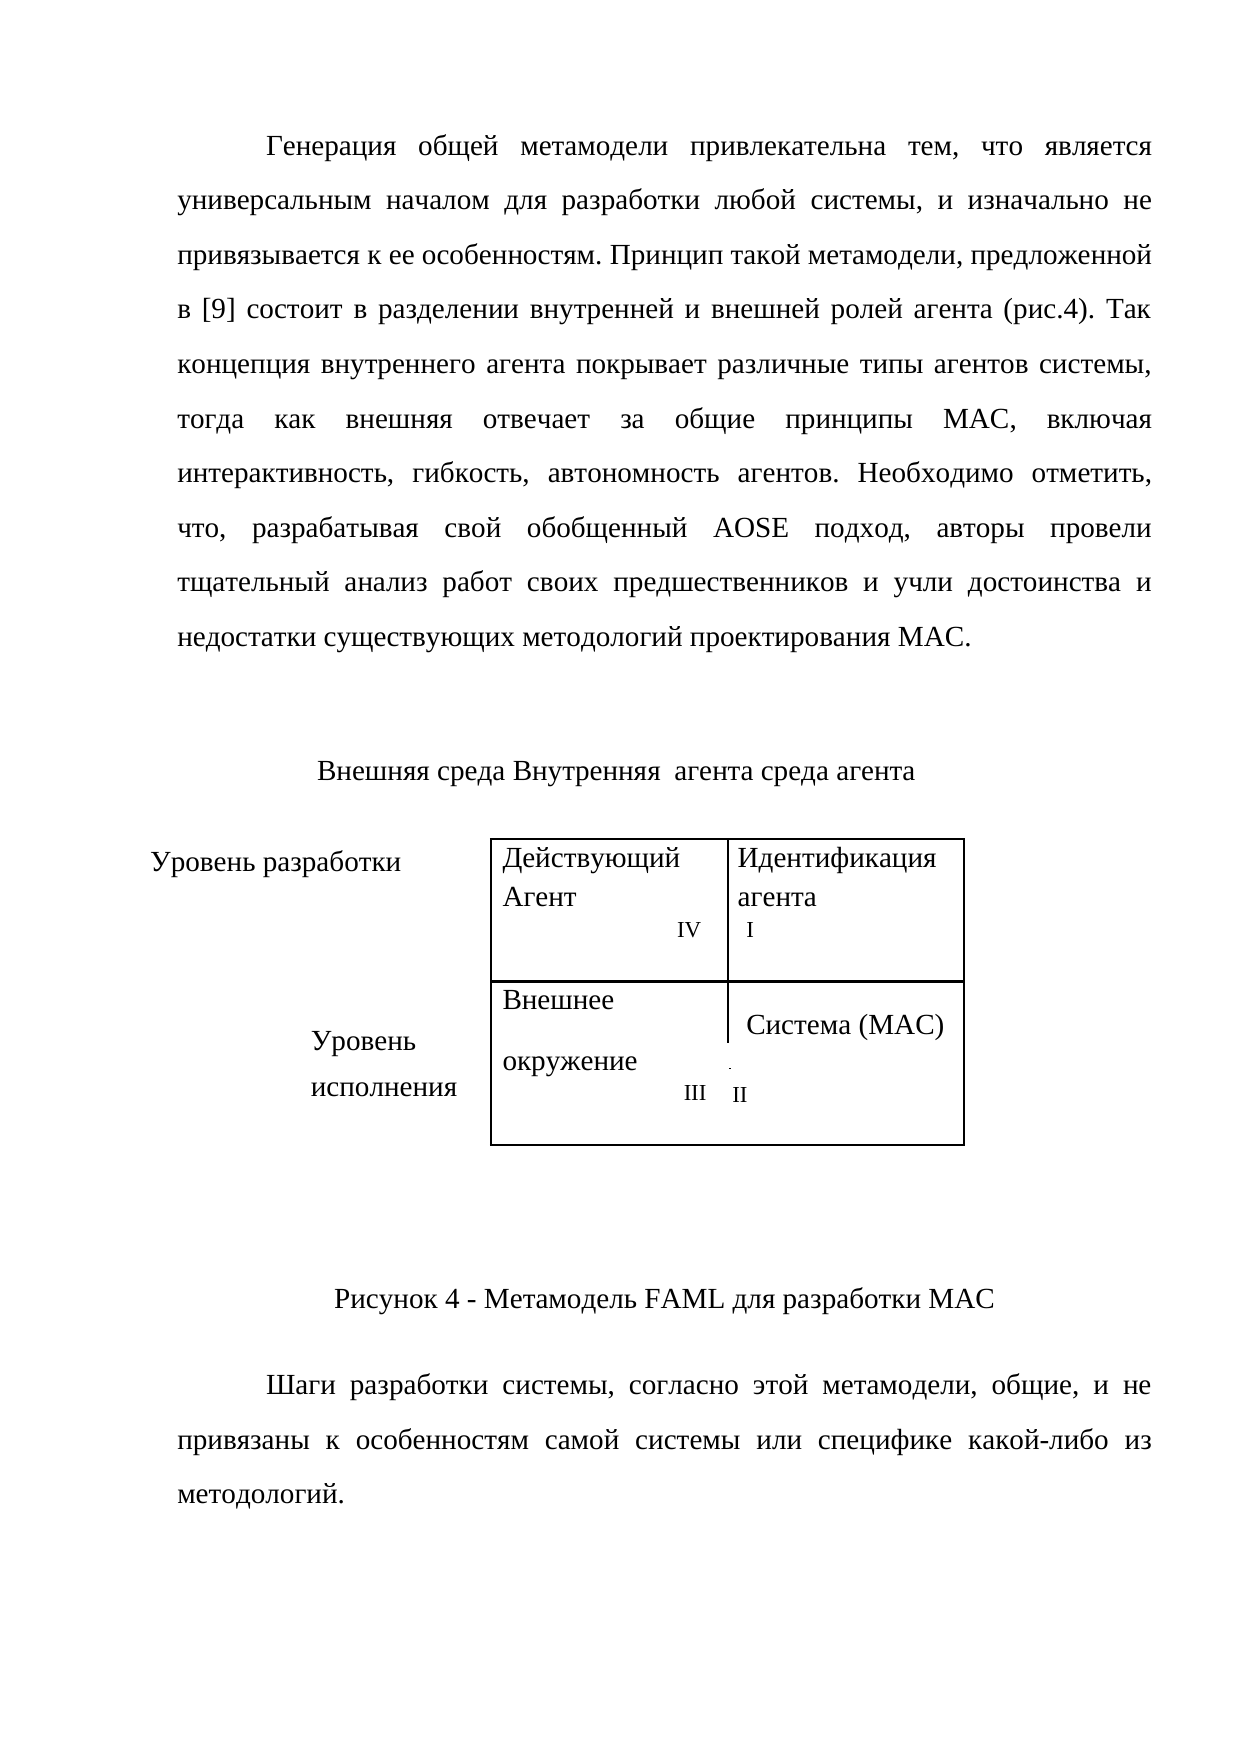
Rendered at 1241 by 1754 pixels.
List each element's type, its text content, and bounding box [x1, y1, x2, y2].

table_cell II [728, 1043, 963, 1144]
table_cell I [729, 916, 963, 980]
table_header Идентификация [729, 840, 963, 879]
table_cell Система (МАС) [729, 983, 963, 1043]
text Уровень разработки [150, 844, 490, 877]
text исполнения [311, 1069, 490, 1103]
table_cell Агент [492, 880, 727, 916]
table_cell IV [492, 916, 727, 980]
table_cell Внешнее [492, 983, 727, 1043]
text Шаги разработки системы, согласно этой метамодели, общие, и не привязаны к особенностям самой системы или специфике какой-либо из методологий. [177, 1367, 1153, 1509]
text Рисунок 4 - Метамодель FAML для разработки МАС [198, 1281, 1131, 1314]
text Уровень [311, 1023, 490, 1057]
text Внешняя среда Внутренняя агента среда агента [311, 753, 973, 787]
table_header Действующий [492, 840, 727, 879]
table_cell агента [729, 880, 963, 916]
table_cell окружение III [492, 1043, 728, 1144]
text Генерация общей метамодели привлекательна тем, что является универсальным началом для разработки любой системы, и изначально не привязывается к ее особенностям. Принцип такой метамодели, предложенной в [9] состоит в разделении внутренней и внешней ролей агента (рис.4). Так концепция внутреннего агента покрывает различные типы агентов системы, тогда как внешняя отвечает за общие принципы МАС, включая интерактивность, гибкость, автономность агентов. Необходимо отметить, что, разрабатывая свой обобщенный AOSE подход, авторы провели тщательный анализ работ своих предшественников и учли достоинства и недостатки существующих методологий проектирования МАС. [177, 128, 1153, 653]
